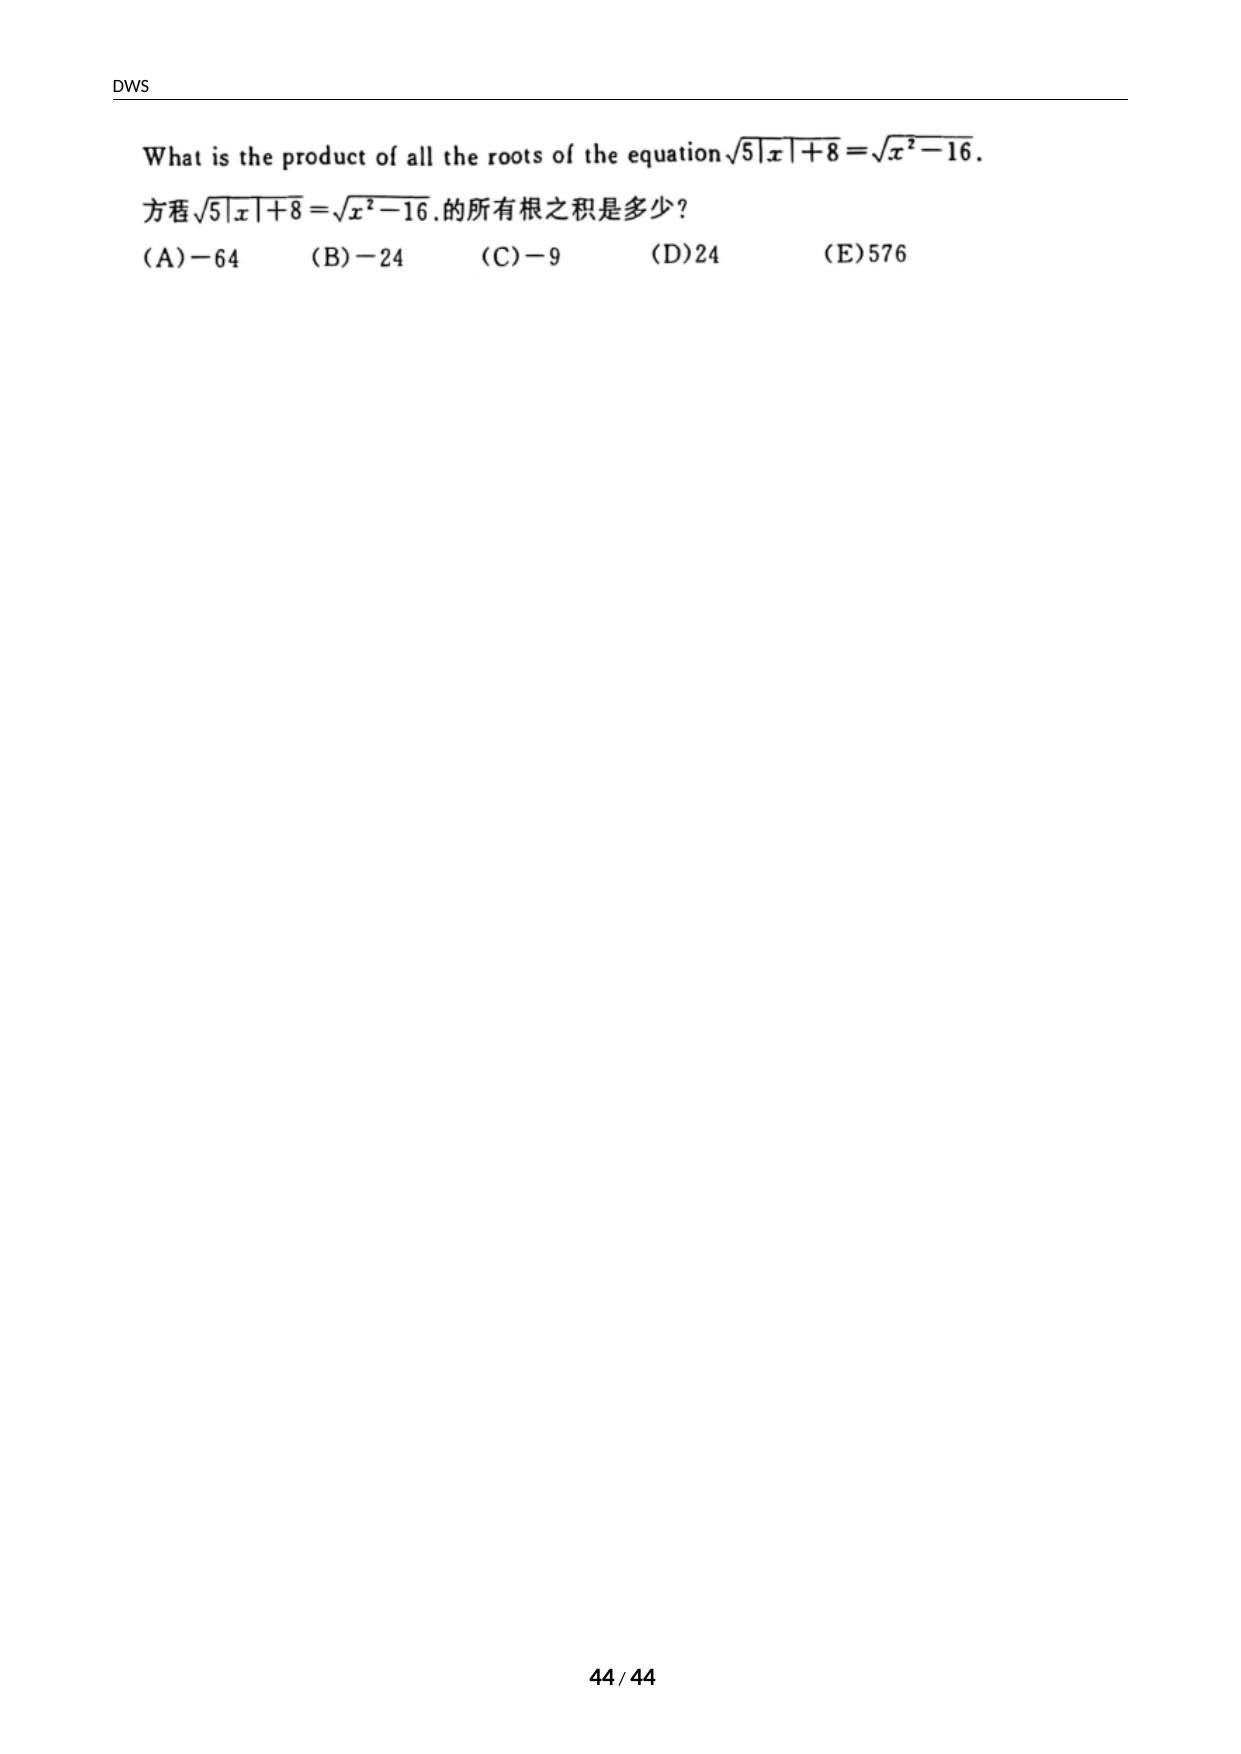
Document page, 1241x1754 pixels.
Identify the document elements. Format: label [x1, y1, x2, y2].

picture [112, 118, 1128, 276]
